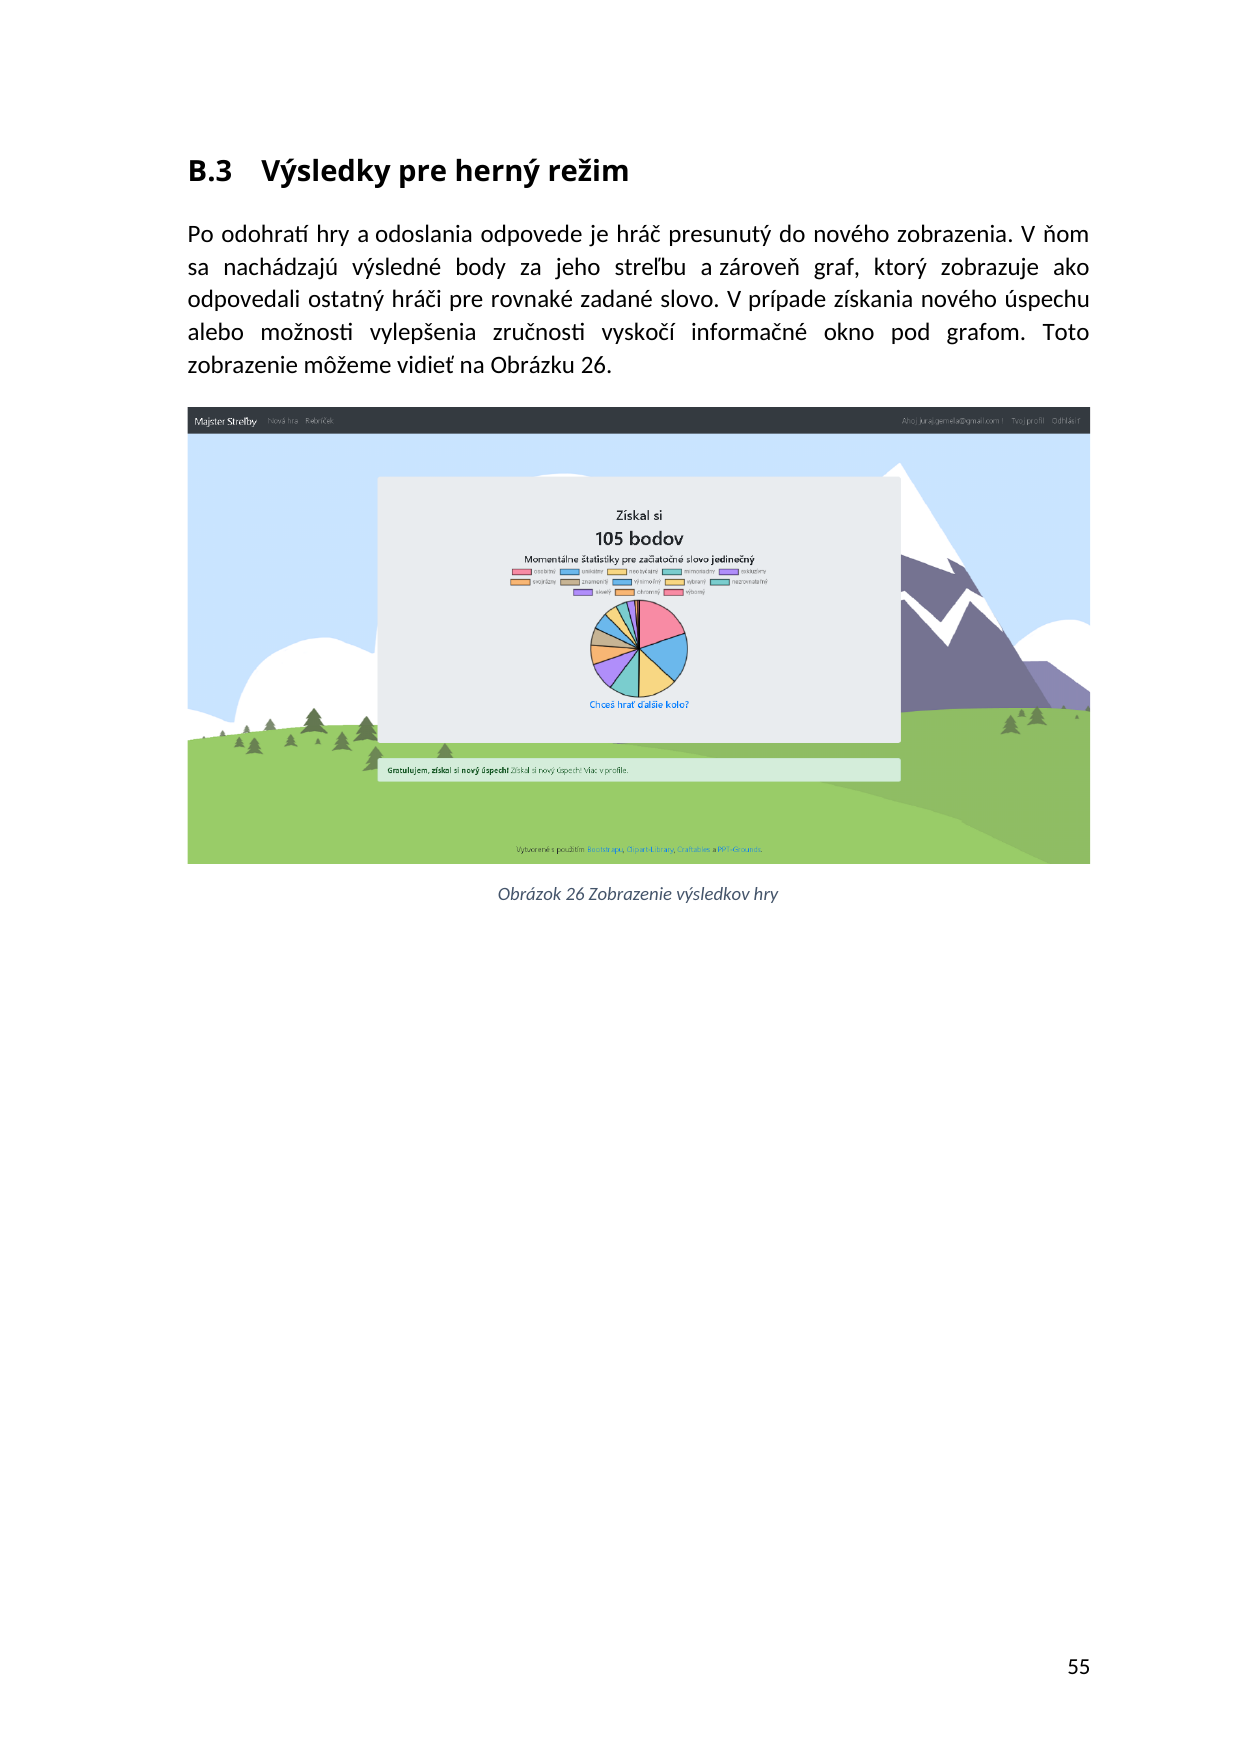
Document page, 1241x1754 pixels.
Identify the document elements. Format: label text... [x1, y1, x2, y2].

text Po odohratí hry a odoslania odpovede je hráč presunutý do nového zobrazenia. V ňom sa nachádzajú výsledné body za jeho streľbu a zároveň graf, ktorý zobrazuje ako odpovedali ostatný hráči pre rovnaké zadané slovo. V prípade získania nového úspechu alebo možnosti vylepšenia zručnosti vyskočí informačné okno pod grafom. Toto zobrazenie môžeme vidieť na Obrázku 26. [187, 218, 1090, 380]
subtitle Výsledky pre herný režim [187, 150, 1090, 190]
text Obrázok 26 Zobrazenie výsledkov hry [187, 882, 1090, 905]
picture [187, 407, 1091, 864]
